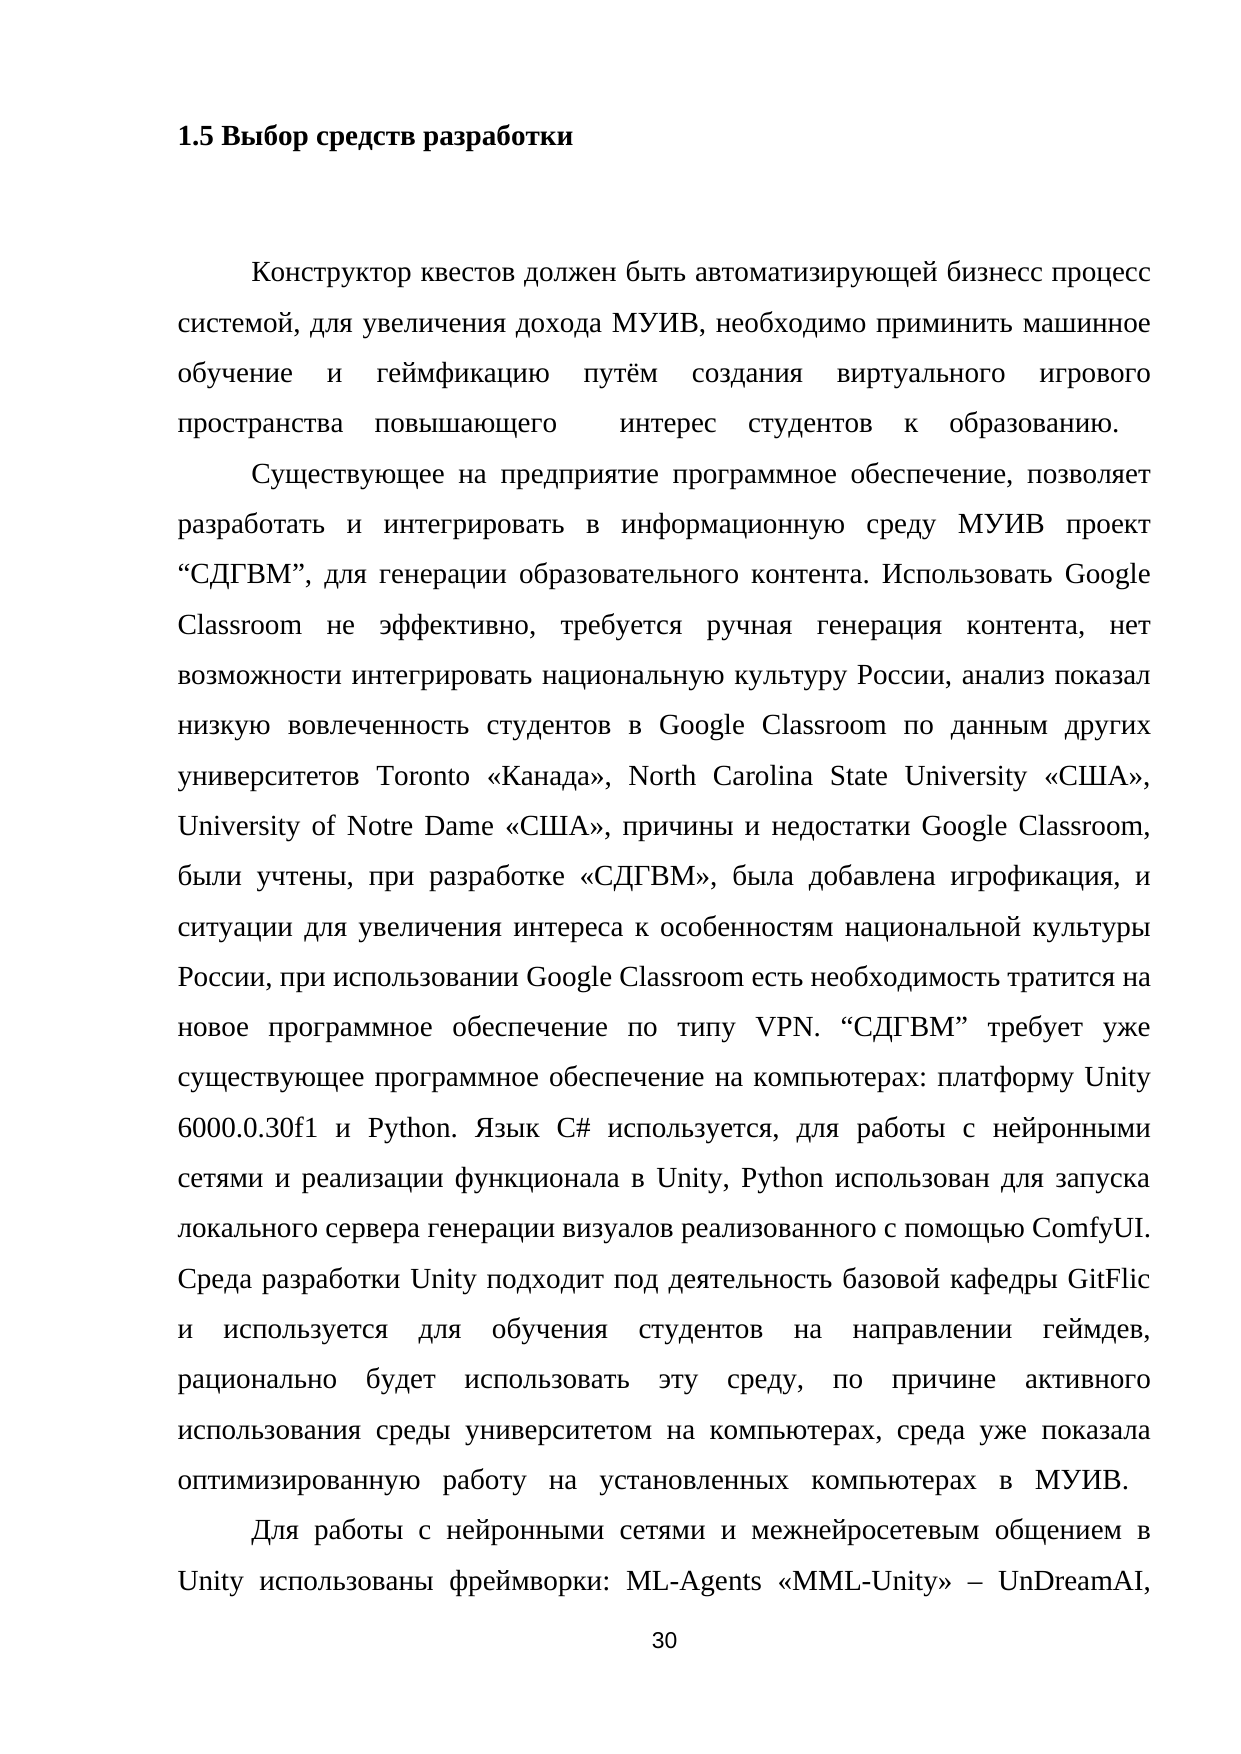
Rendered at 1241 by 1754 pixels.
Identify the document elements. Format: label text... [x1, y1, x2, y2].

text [177, 254, 1152, 1596]
subtitle 1.5 Выбор средств разработки [177, 118, 1152, 229]
